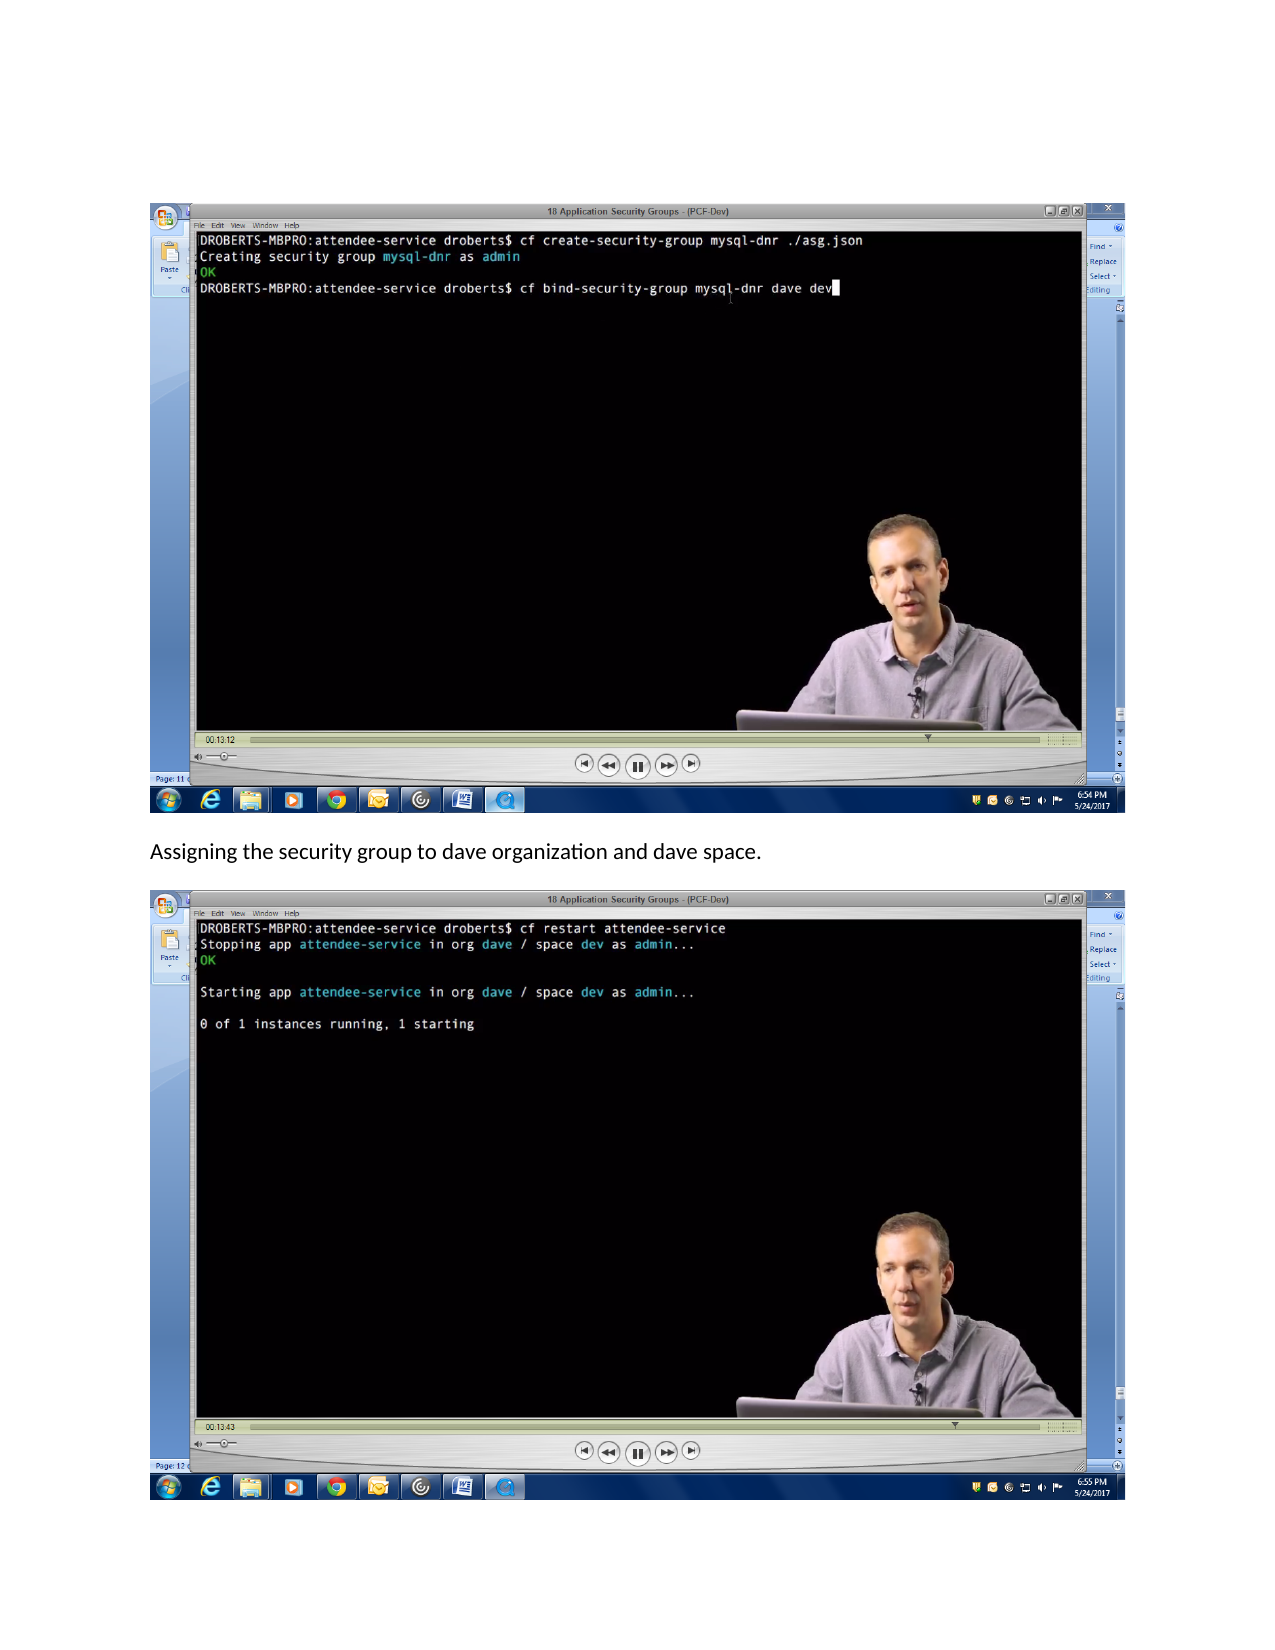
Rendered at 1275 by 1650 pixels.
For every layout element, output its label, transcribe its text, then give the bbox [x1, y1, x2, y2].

picture [150, 890, 1125, 1500]
text Assigning the security group to dave organization and dave space. [150, 837, 1125, 865]
picture [150, 203, 1125, 813]
